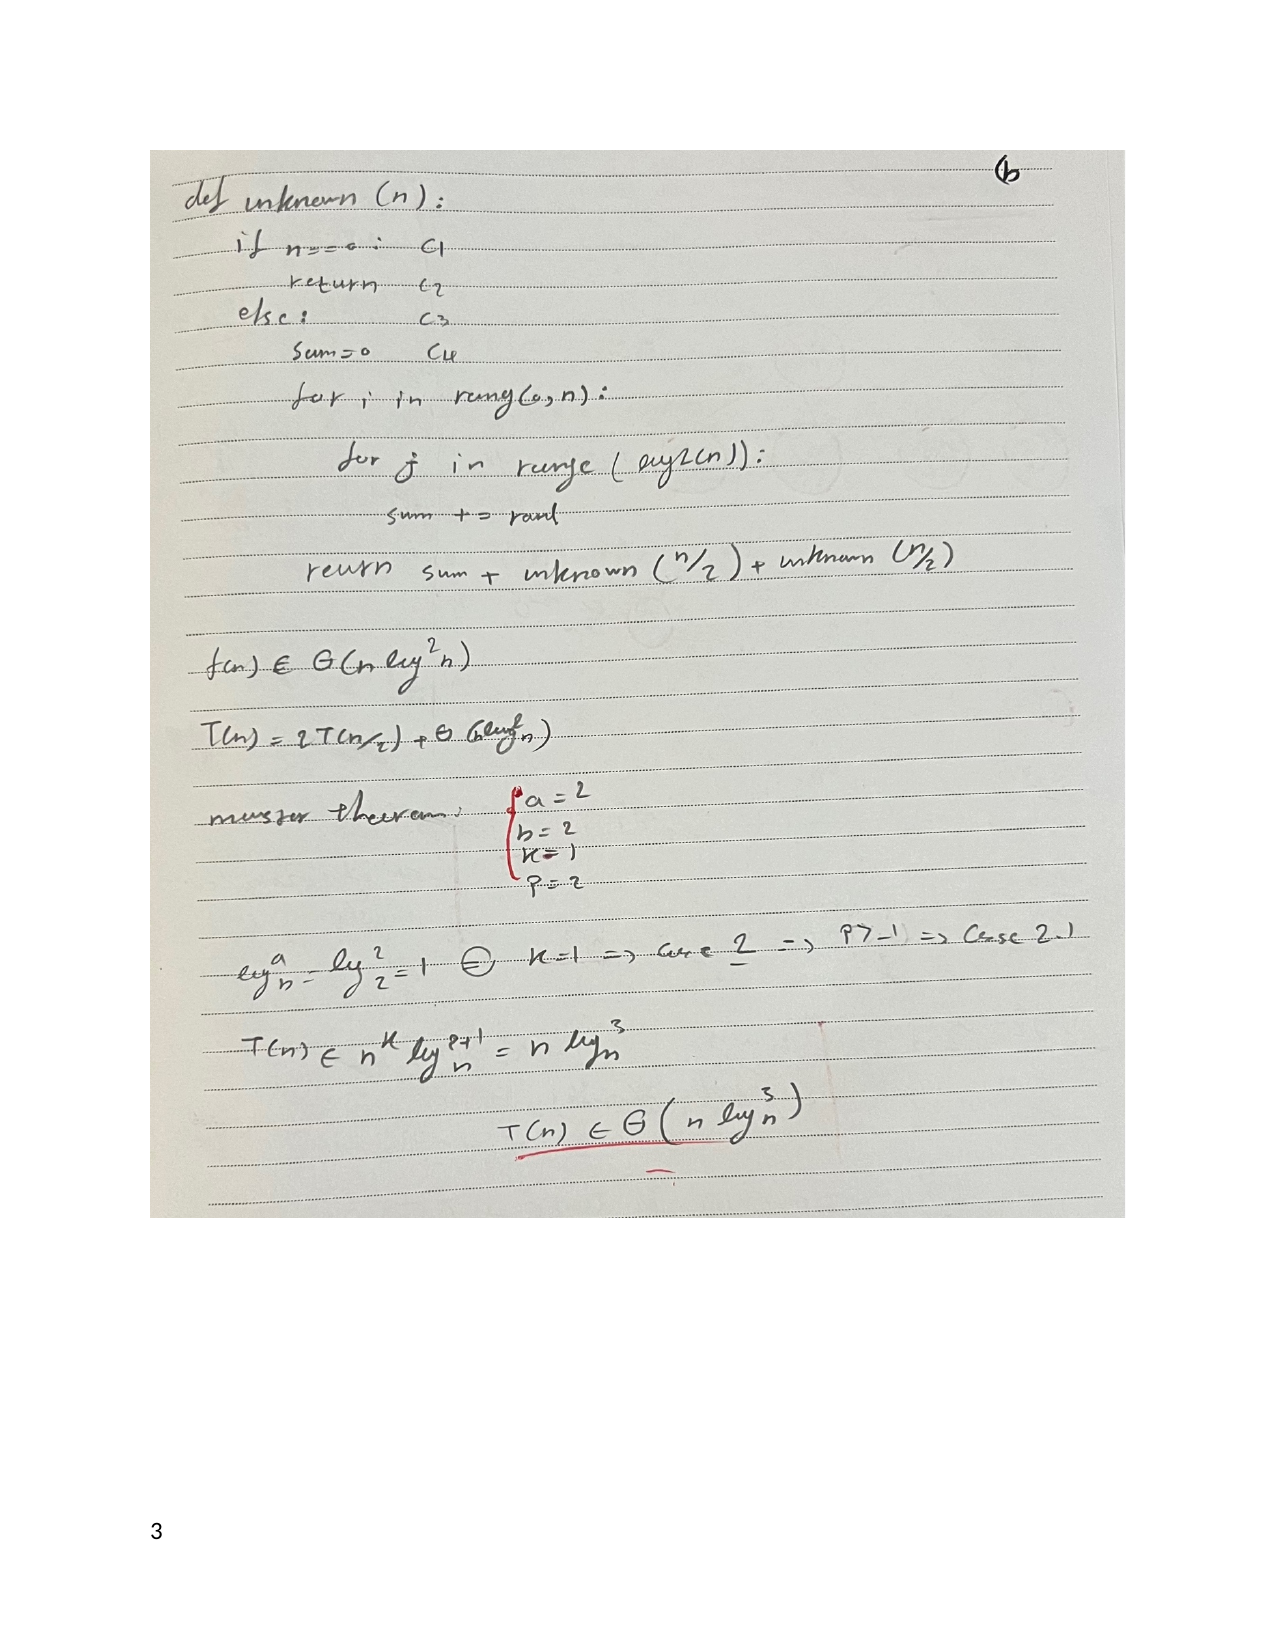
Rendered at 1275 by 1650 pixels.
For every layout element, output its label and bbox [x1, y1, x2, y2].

picture [150, 150, 1125, 1218]
